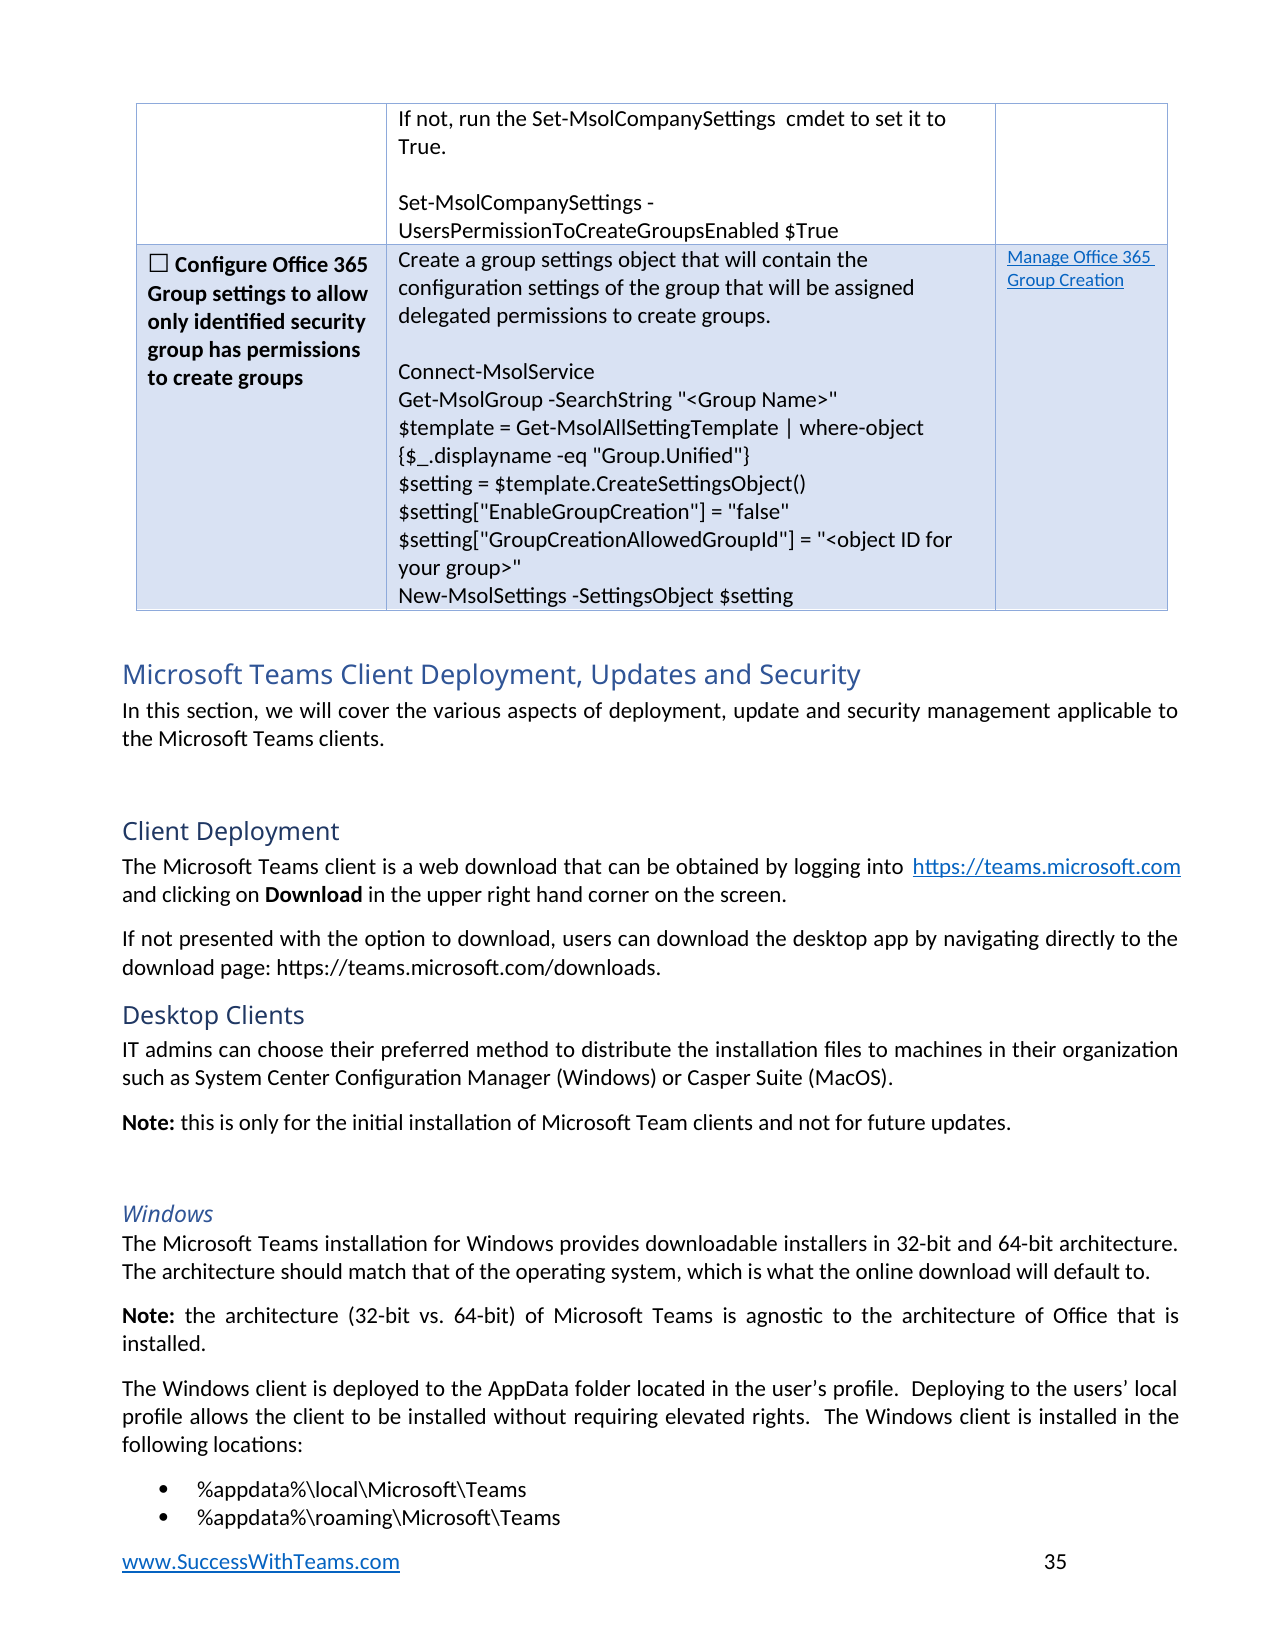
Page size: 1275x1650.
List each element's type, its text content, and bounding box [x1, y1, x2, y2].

subtitle Desktop Clients [122, 997, 1181, 1031]
list %appdata%\roaming\Microsoft\Teams [159, 1503, 1181, 1531]
text In this section, we will cover the various aspects of deployment, update and security management applicable to the Microsoft Teams clients. [122, 696, 1181, 752]
table_cell Configure Office 365 Group settings to allow only identified security group has permissions to create groups [137, 245, 386, 609]
text The Microsoft Teams installation for Windows provides downloadable installers in 32-bit and 64-bit architecture. The architecture should match that of the operating system, which is what the online download will default to. [122, 1229, 1181, 1285]
text The Microsoft Teams client is a web download that can be obtained by logging into https://teams.microsoft.com and clicking on Download in the upper right hand corner on the screen. [122, 852, 1181, 908]
text Note: this is only for the initial installation of Microsoft Team clients and not for future updates. [122, 1108, 1181, 1136]
subtitle Microsoft Teams Client Deployment, Updates and Security [122, 655, 1181, 692]
list %appdata%\local\Microsoft\Teams [159, 1475, 1181, 1503]
text Note: the architecture (32-bit vs. 64-bit) of Microsoft Teams is agnostic to the architecture of Office that is installed. [122, 1302, 1181, 1358]
subtitle Windows [122, 1198, 1181, 1229]
text IT admins can choose their preferred method to distribute the installation files to machines in their organization such as System Center Configuration Manager (Windows) or Casper Suite (MacOS). [122, 1036, 1181, 1092]
subtitle Client Deployment [122, 814, 1181, 848]
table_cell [137, 104, 386, 244]
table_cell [387, 104, 995, 244]
text The Windows client is deployed to the AppData folder located in the user’s profile. Deploying to the users’ local profile allows the client to be installed without requiring elevated rights. The Windows client is installed in the following locations: [122, 1374, 1181, 1458]
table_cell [996, 104, 1167, 244]
text If not presented with the option to download, users can download the desktop app by navigating directly to the download page: https://teams.microsoft.com/downloads. [122, 924, 1181, 981]
table_cell Manage Office 365 Group Creation [996, 245, 1167, 609]
table_cell Create a group settings object that will contain the configuration settings of the group that will be assigned delegated permissions to create groups. Connect-MsolService Get-MsolGroup -SearchString "<Group Name>" $template = Get-MsolAllSettingTemplate | where-object {$_.displayname -eq "Group.Unified"} $setting = $template.CreateSettingsObject() $setting["EnableGroupCreation"] = "false" $setting["GroupCreationAllowedGroupId"] = "<object ID for your group>" New-MsolSettings -SettingsObject $setting [387, 245, 995, 609]
